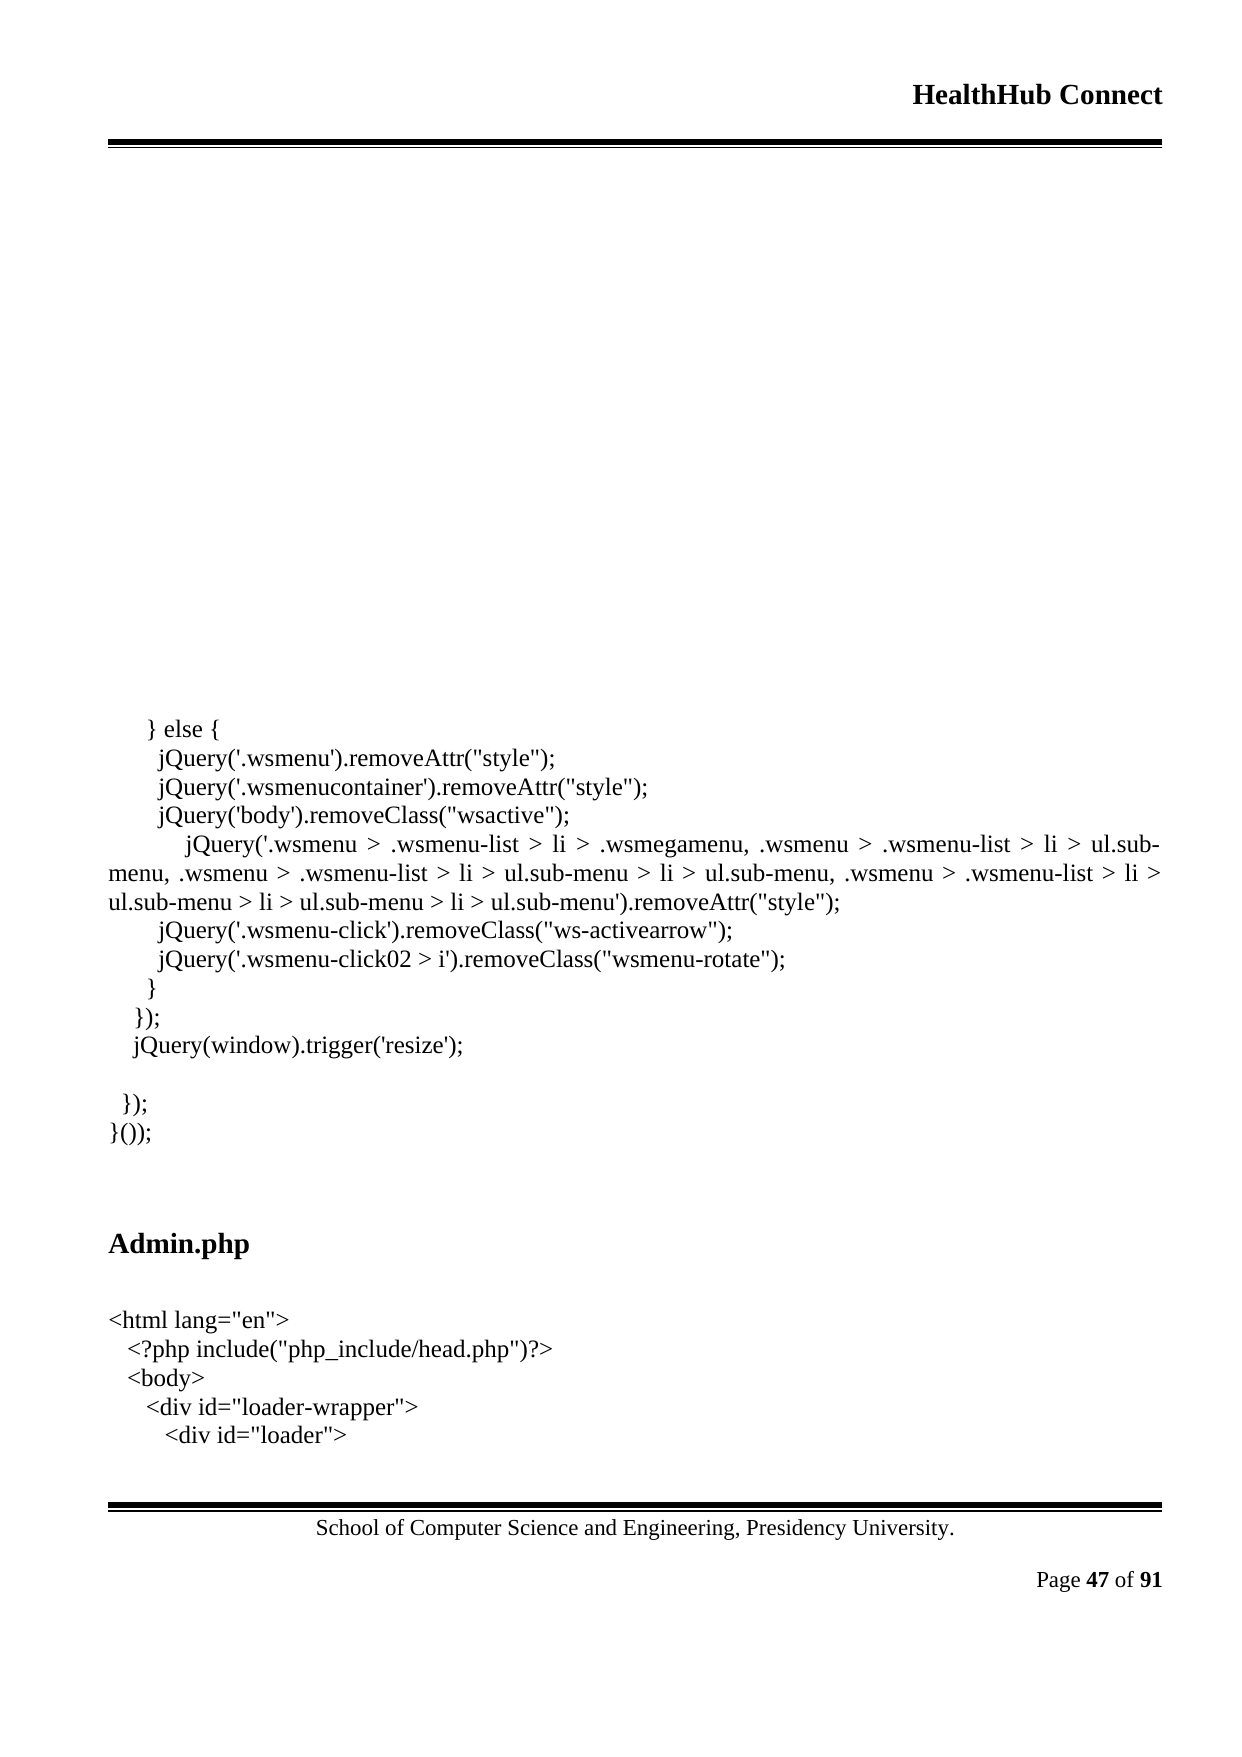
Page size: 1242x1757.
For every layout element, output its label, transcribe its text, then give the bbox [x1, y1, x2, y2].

text <?php include("php_include/head.php")?> [108, 1334, 1162, 1363]
text jQuery('.wsmenu').removeAttr("style"); [108, 743, 1162, 772]
text } else { [108, 714, 1162, 743]
text }()); [108, 1117, 1162, 1146]
text jQuery('body').removeClass("wsactive"); [108, 801, 1162, 829]
text jQuery('.wsmenu-click').removeClass("ws-activearrow"); [108, 916, 1162, 944]
text <html lang="en"> [108, 1306, 1162, 1334]
text Admin.php [108, 1226, 1162, 1260]
text jQuery('.wsmenucontainer').removeAttr("style"); [108, 772, 1162, 801]
text jQuery('.wsmenu > .wsmenu-list > li > .wsmegamenu, .wsmenu > .wsmenu-list > li > ul.sub-menu, .wsmenu > .wsmenu-list > li > ul.sub-menu > li > ul.sub-menu, .wsmenu > .wsmenu-list > li > ul.sub-menu > li > ul.sub-menu > li > ul.sub-menu').removeAttr("style"); [108, 829, 1162, 916]
text jQuery(window).trigger('resize'); [108, 1031, 1162, 1059]
text } [108, 973, 1162, 1002]
text <div id="loader-wrapper"> [108, 1392, 1162, 1421]
text <div id="loader"> [108, 1421, 1162, 1449]
text jQuery('.wsmenu-click02 > i').removeClass("wsmenu-rotate"); [108, 944, 1162, 973]
text }); [108, 1088, 1162, 1117]
text }); [108, 1002, 1162, 1031]
text <body> [108, 1363, 1162, 1392]
